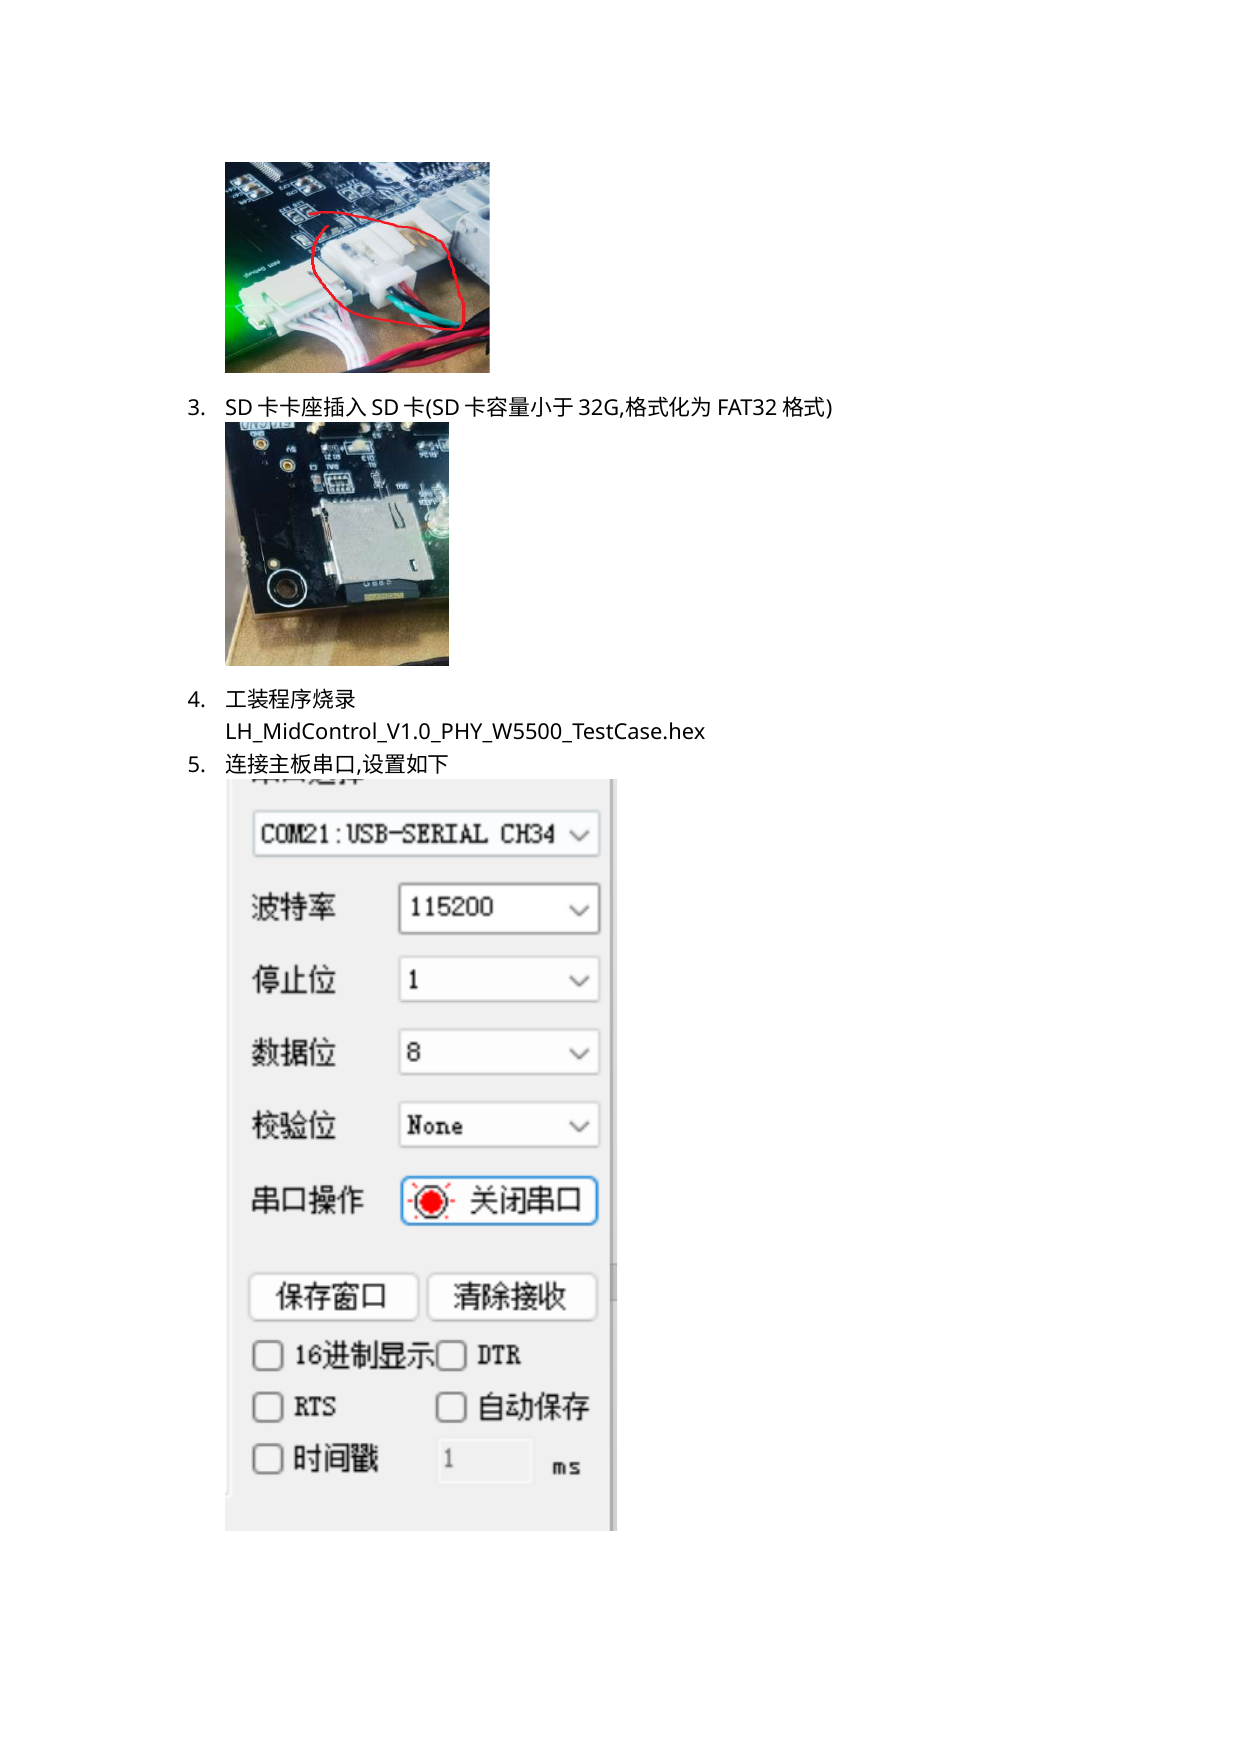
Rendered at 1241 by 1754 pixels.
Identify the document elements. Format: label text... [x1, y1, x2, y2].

picture [225, 779, 618, 1531]
list LH_MidControl_V1.0_PHY_W5500_TestCase.hex [225, 714, 1053, 747]
picture [225, 422, 449, 666]
list SD卡卡座插入SD卡(SD卡容量小于32G,格式化为FAT32格式) [187, 389, 1053, 422]
picture [225, 162, 490, 373]
list 工装程序烧录 [187, 682, 1053, 714]
list 连接主板串口,设置如下 [187, 747, 1053, 779]
